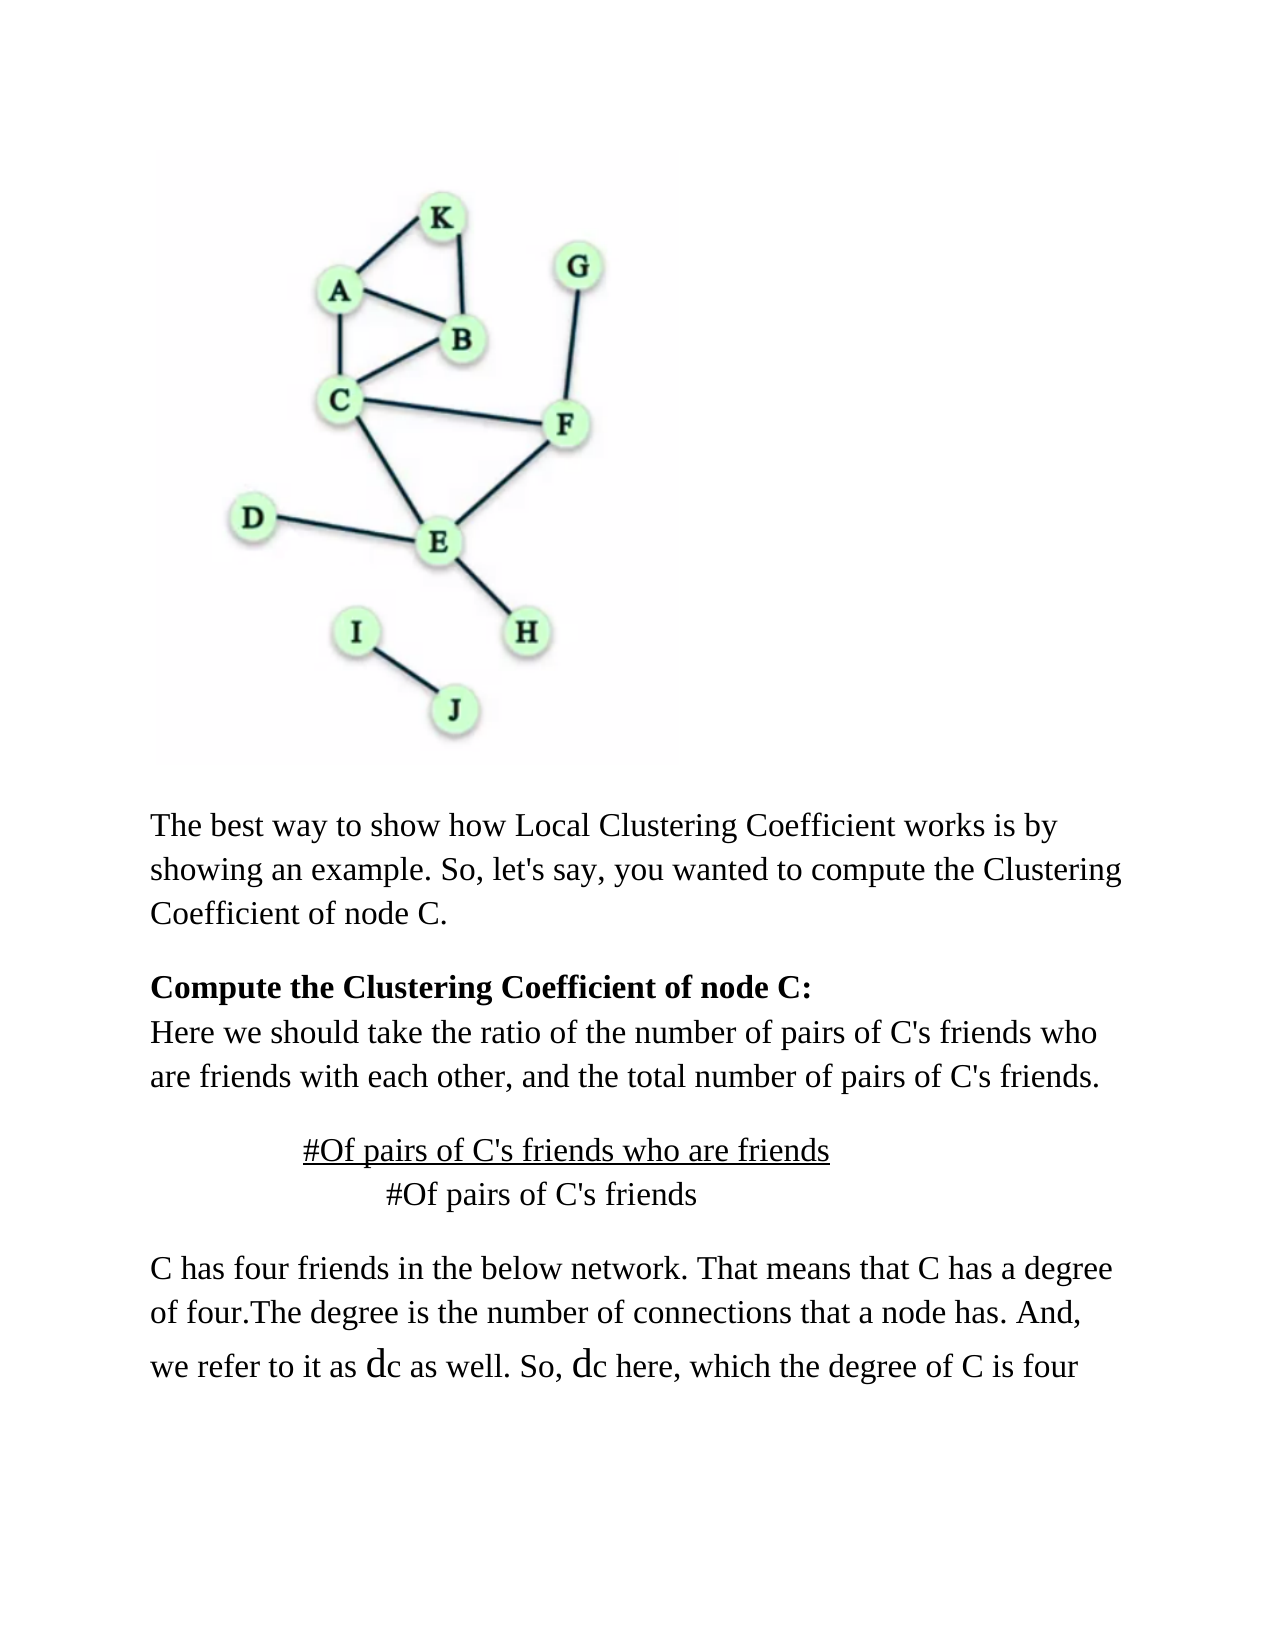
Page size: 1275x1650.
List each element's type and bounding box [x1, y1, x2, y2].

text [150, 150, 1125, 1386]
picture [156, 150, 680, 765]
